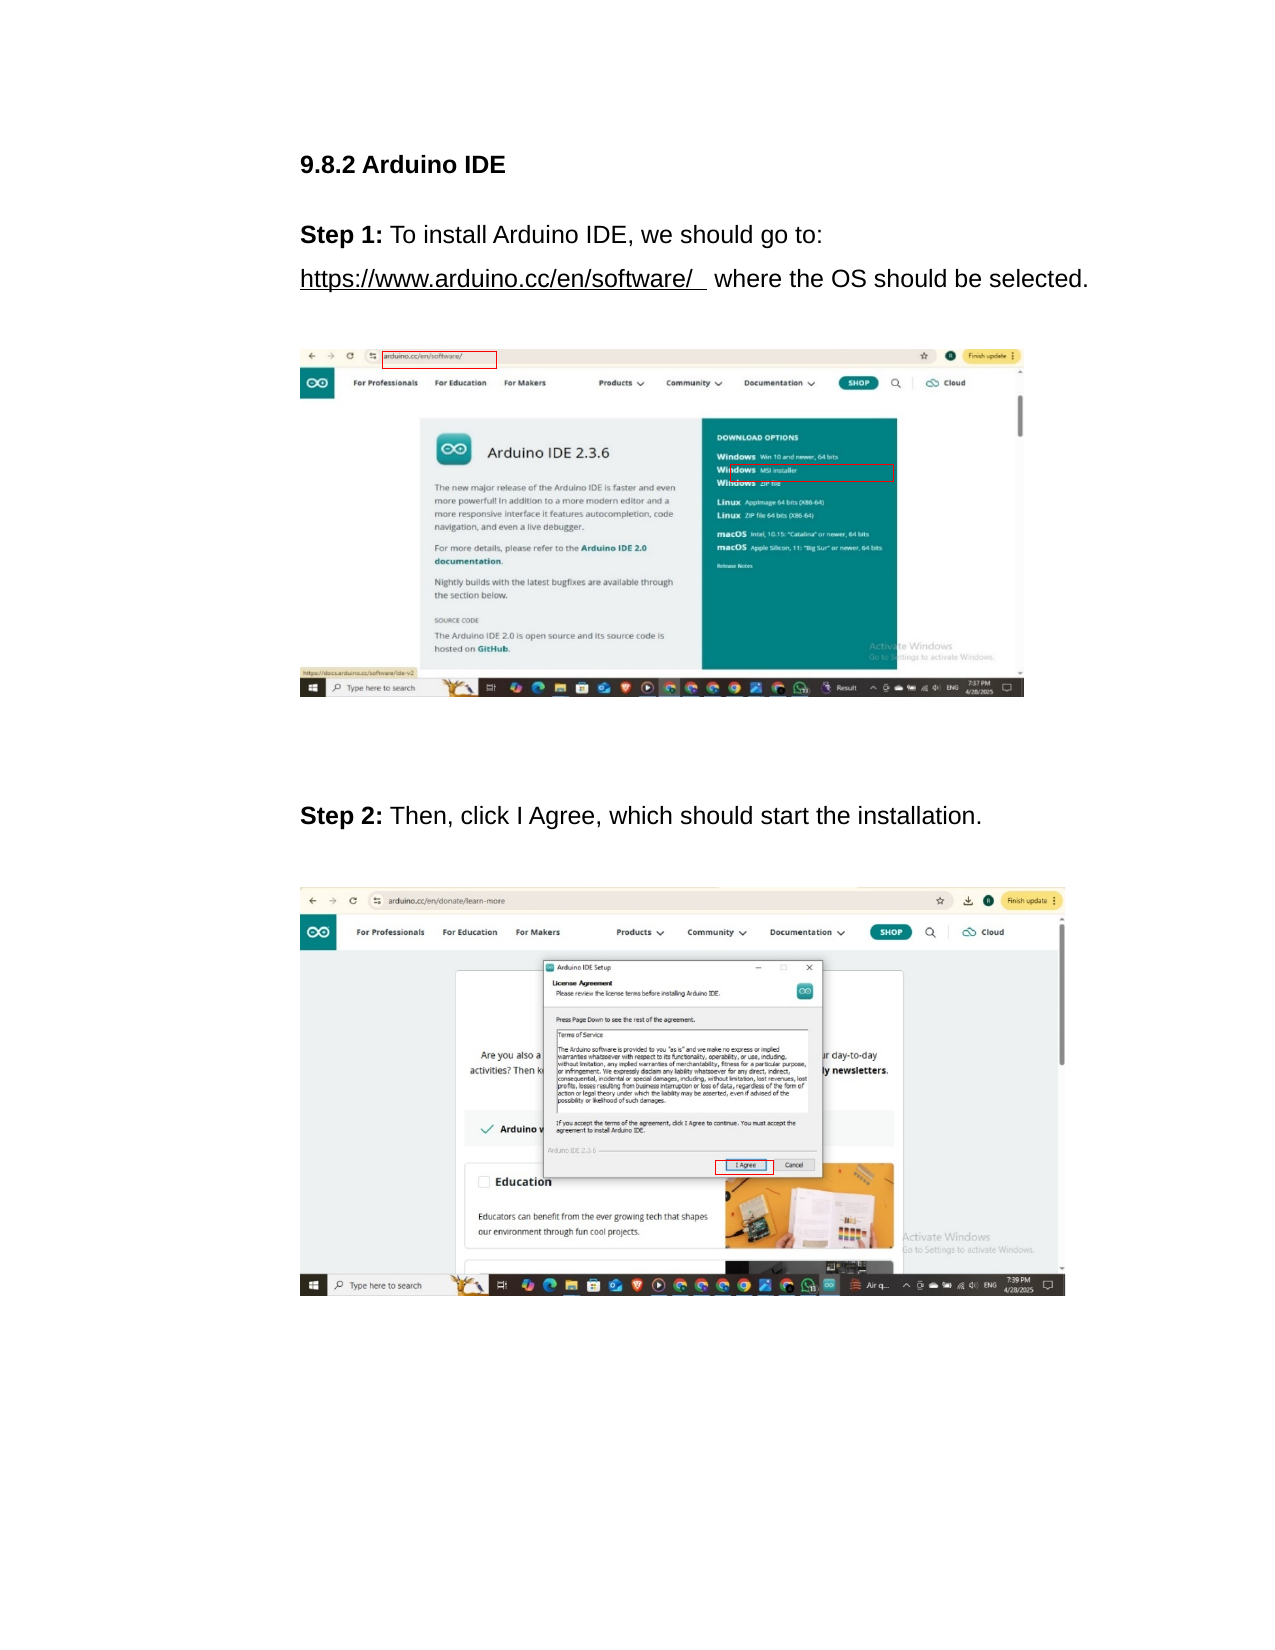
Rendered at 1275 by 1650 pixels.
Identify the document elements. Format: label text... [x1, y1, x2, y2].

picture [300, 349, 1024, 697]
list Step 2: Then, click I Agree, which should start the installation. [300, 801, 1125, 830]
subtitle 9.8.2 Arduino IDE [225, 150, 1125, 179]
picture [300, 887, 1066, 1296]
list Step 1: To install Arduino IDE, we should go to: https://www.arduino.cc/en/software/ where the OS should be selected. [300, 220, 1125, 292]
